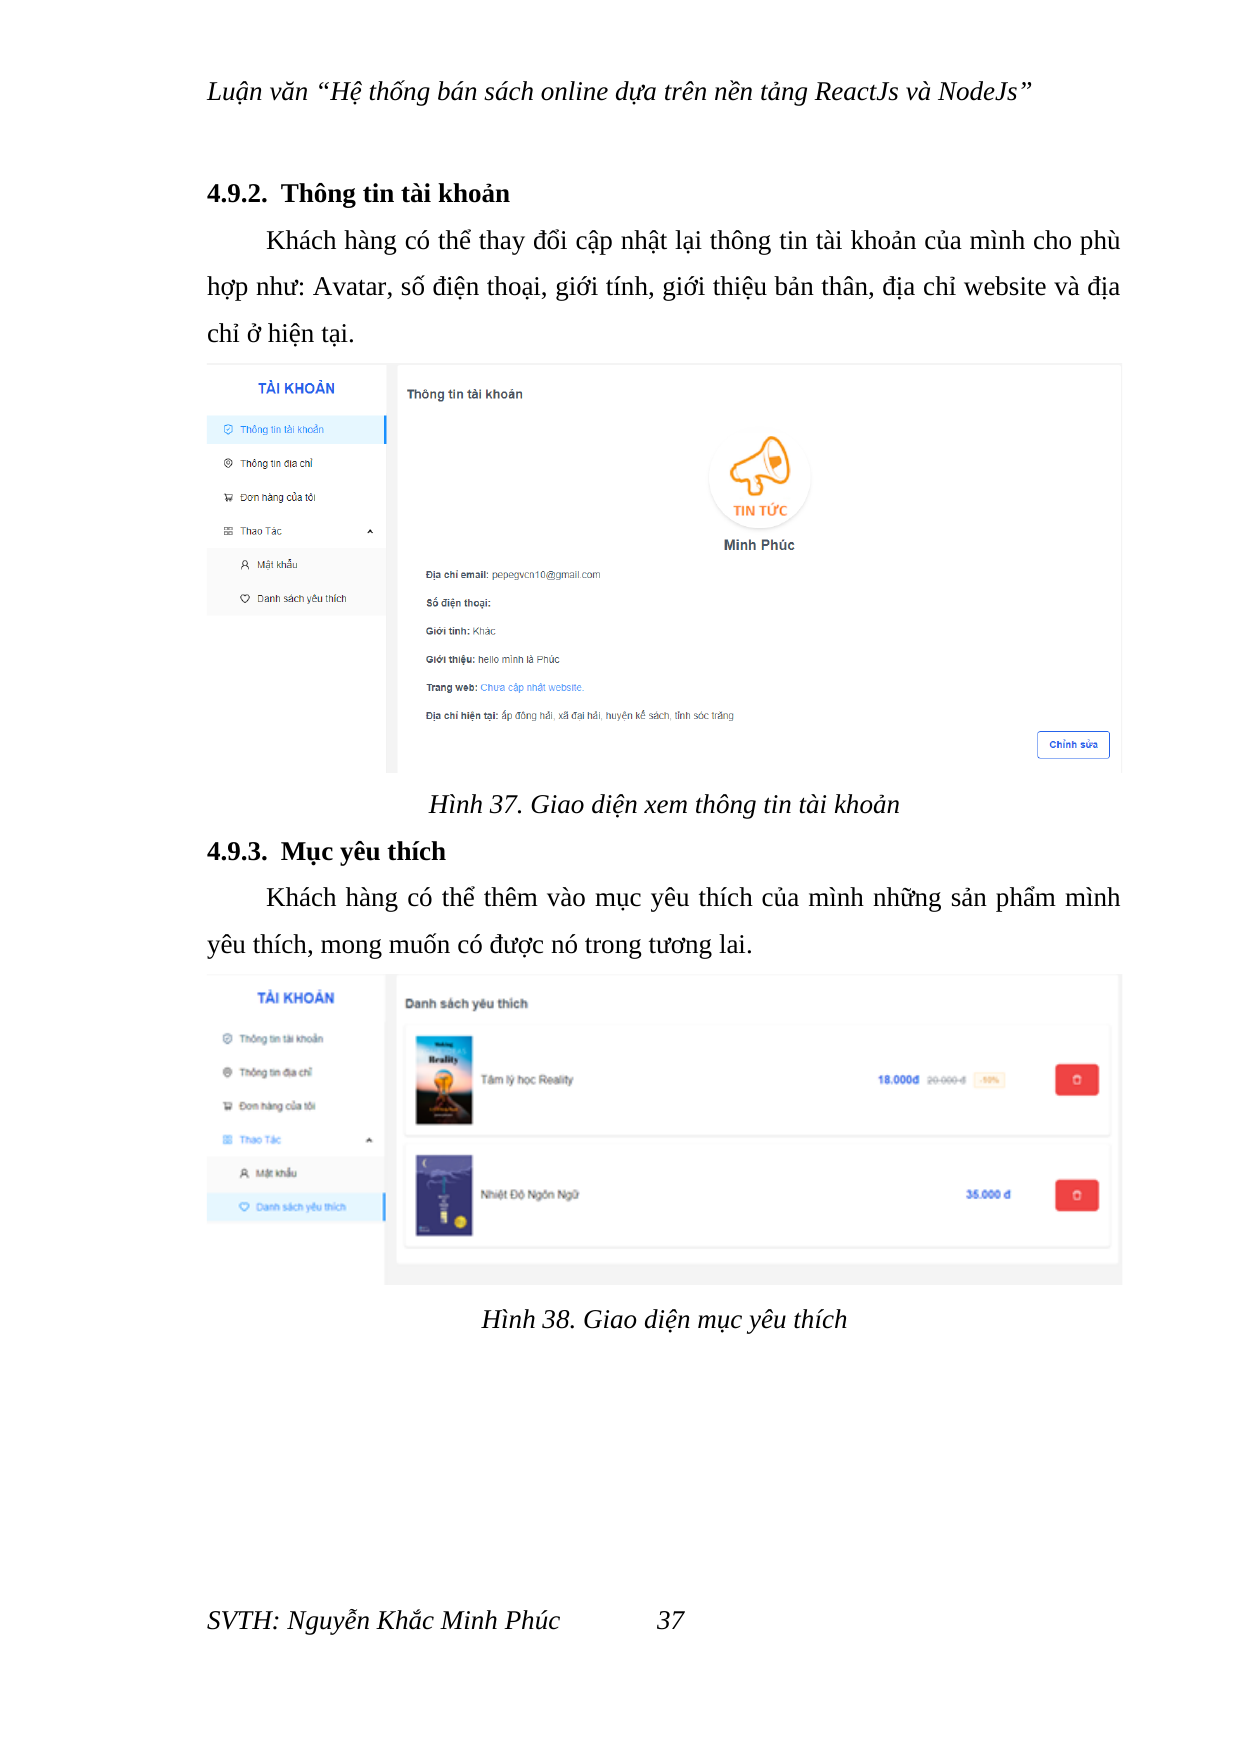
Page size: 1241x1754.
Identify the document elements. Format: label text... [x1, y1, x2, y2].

text Khách hàng có thể thêm vào mục yêu thích của mình những sản phẩm mình yêu thích, mong muốn có được nó trong tương lai. [207, 881, 1122, 959]
text Hình 38. Giao diện mục yêu thích [207, 1303, 1122, 1334]
picture [206, 974, 1123, 1285]
picture [206, 363, 1123, 773]
list Thông tin tài khoản [207, 177, 1122, 208]
list Mục yêu thích [207, 834, 1122, 866]
list Hình 37. Giao diện xem thông tin tài khoản [207, 788, 1122, 819]
text Khách hàng có thể thay đổi cập nhật lại thông tin tài khoản của mình cho phù hợp như: Avatar, số điện thoại, giới tính, giới thiệu bản thân, địa chỉ website và địa chỉ ở hiện tại. [207, 224, 1122, 348]
